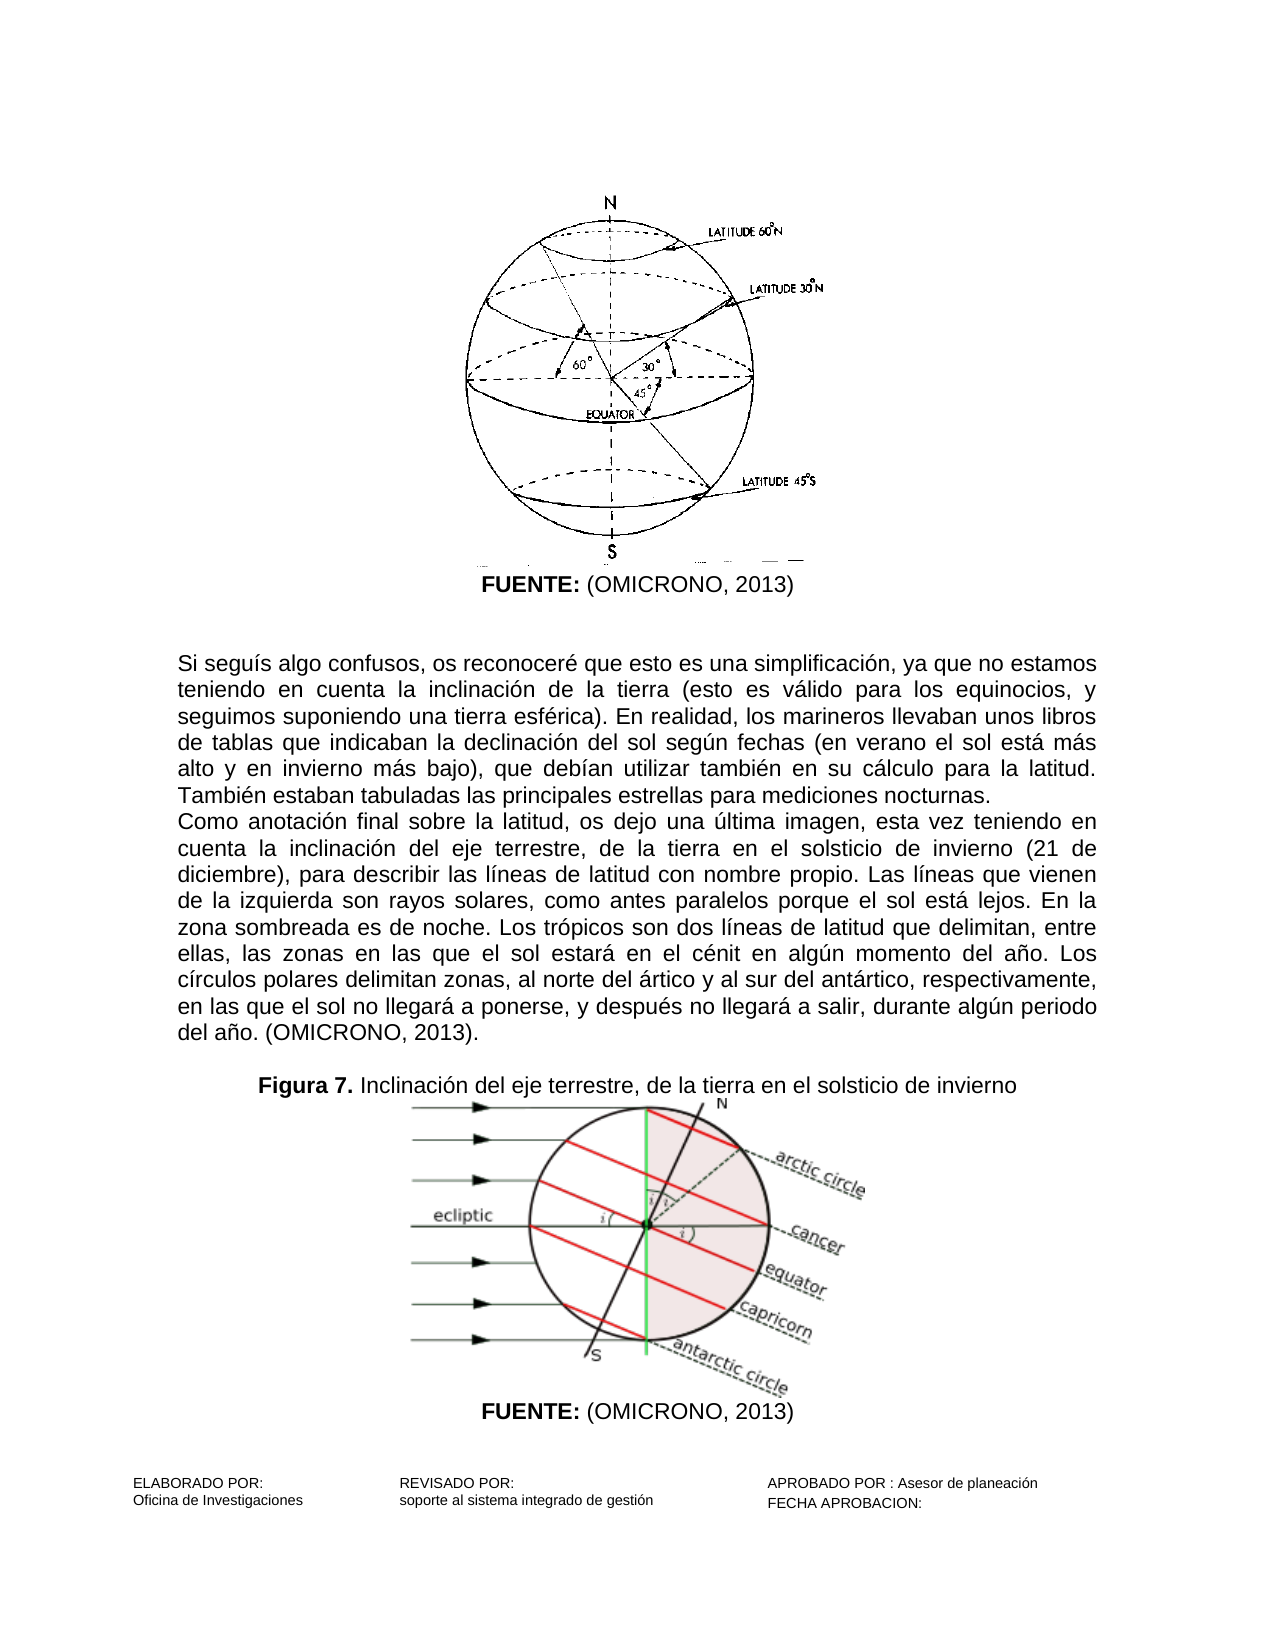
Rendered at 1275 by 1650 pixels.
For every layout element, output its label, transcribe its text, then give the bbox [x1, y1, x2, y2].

text FUENTE: [177, 1398, 1098, 1424]
text FUENTE: [177, 571, 1098, 597]
text Como anotación final sobre la latitud, os dejo una última imagen, esta vez teniendo en cuenta la inclinación del eje terrestre, de la tierra en el solsticio de invierno (21 de diciembre), para describir las líneas de latitud con nombre propio. Las líneas que vienen de la izquierda son rayos solares, como antes paralelos porque el sol está lejos. En la zona sombreada es de noche. Los trópicos son dos líneas de latitud que delimitan, entre ellas, las zonas en las que el sol estará en el cénit en algún momento del año. Los círculos polares delimitan zonas, al norte del ártico y al sur del antártico, respectivamente, en las que el sol no llegará a ponerse, y después no llegará a salir, durante algún periodo del año.. [177, 808, 1098, 1045]
picture [410, 1098, 865, 1398]
text Figura 7. Inclinación del eje terrestre, de la tierra en el solsticio de invierno [177, 1072, 1098, 1098]
picture [446, 177, 829, 571]
text Si seguís algo confusos, os reconoceré que esto es una simplificación, ya que no estamos teniendo en cuenta la inclinación de la tierra (esto es válido para los equinocios, y seguimos suponiendo una tierra esférica). En realidad, los marineros llevaban unos libros de tablas que indicaban la declinación del sol según fechas (en verano el sol está más alto y en invierno más bajo), que debían utilizar también en su cálculo para la latitud. También estaban tabuladas las principales estrellas para mediciones nocturnas. [177, 650, 1098, 808]
